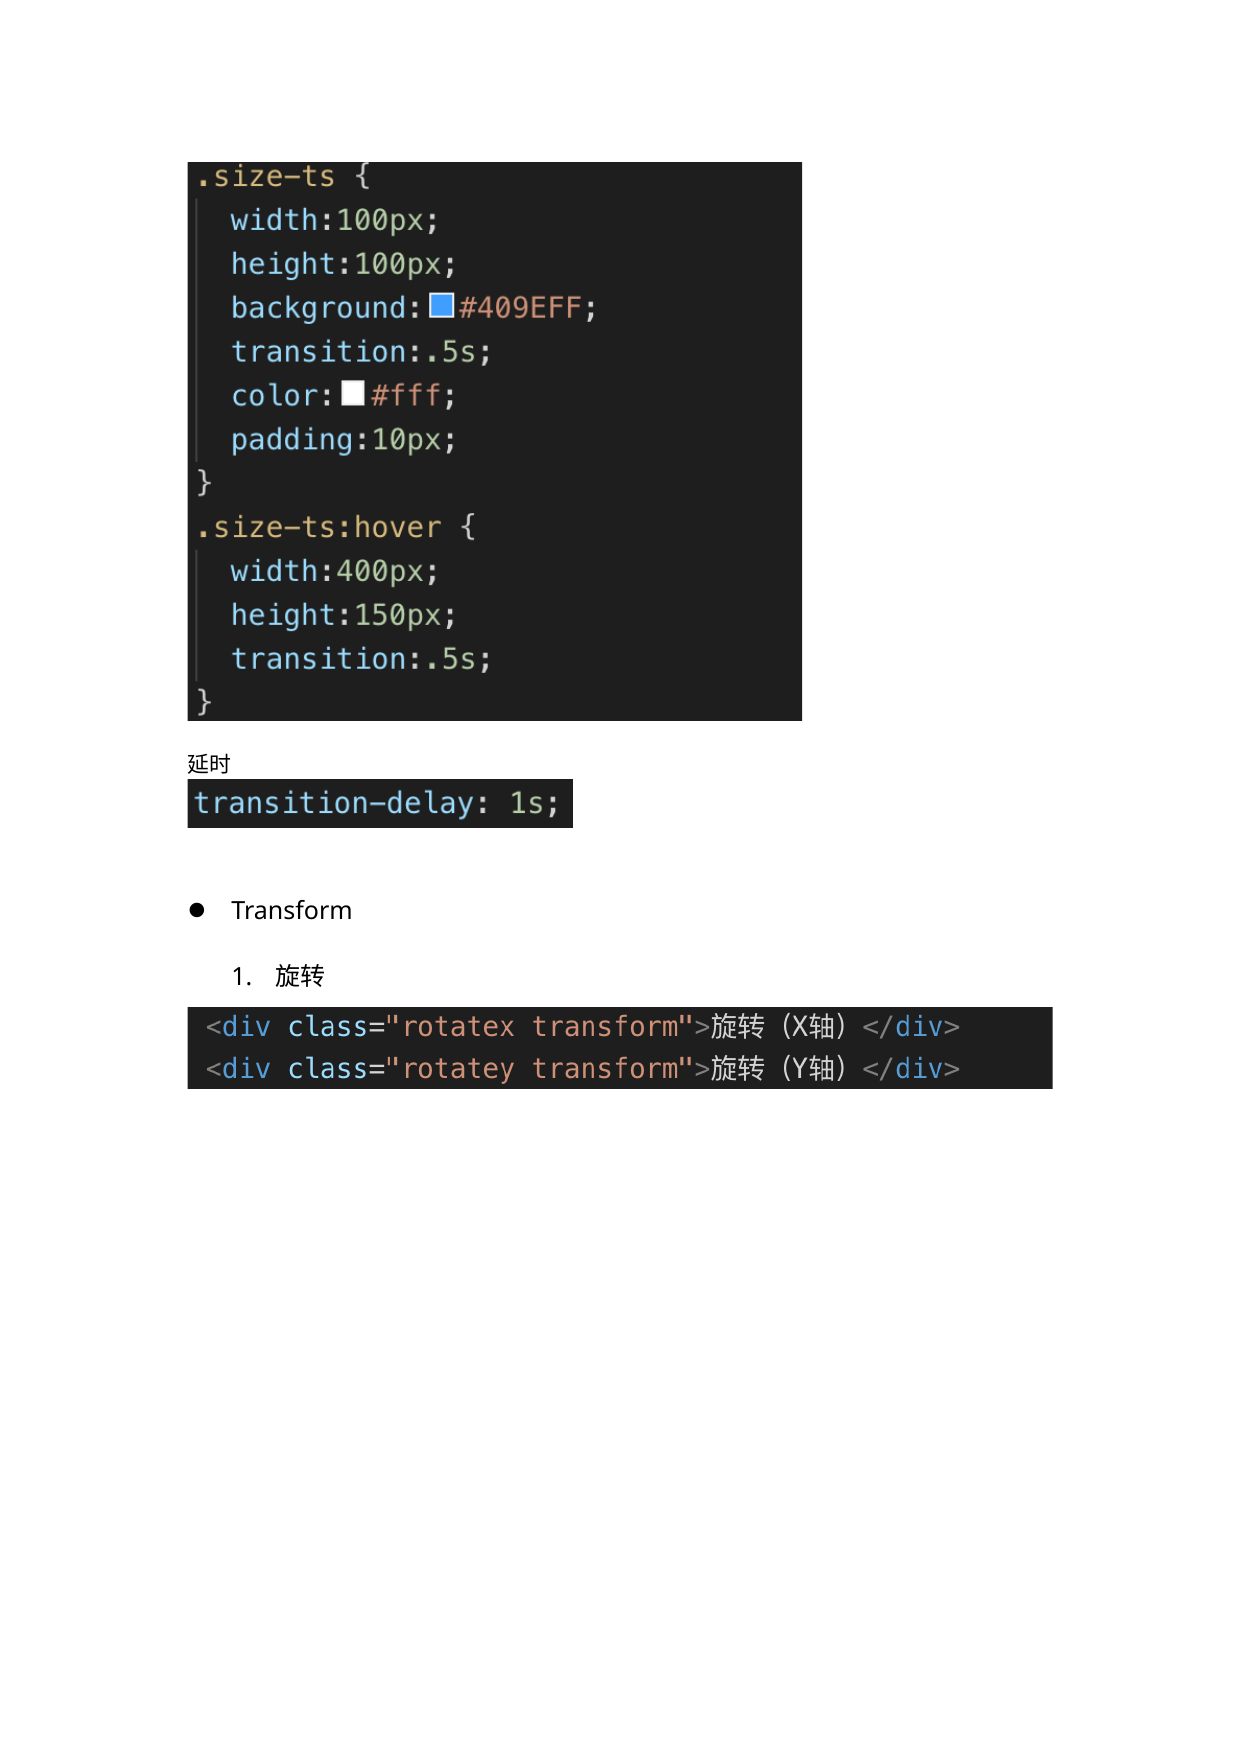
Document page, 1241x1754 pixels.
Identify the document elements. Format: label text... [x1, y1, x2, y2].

list 延时 [187, 747, 1053, 779]
list Transform [187, 877, 1053, 942]
list 旋转 [231, 942, 1053, 1007]
picture [187, 162, 803, 721]
picture [187, 779, 573, 828]
picture [187, 1007, 1053, 1089]
